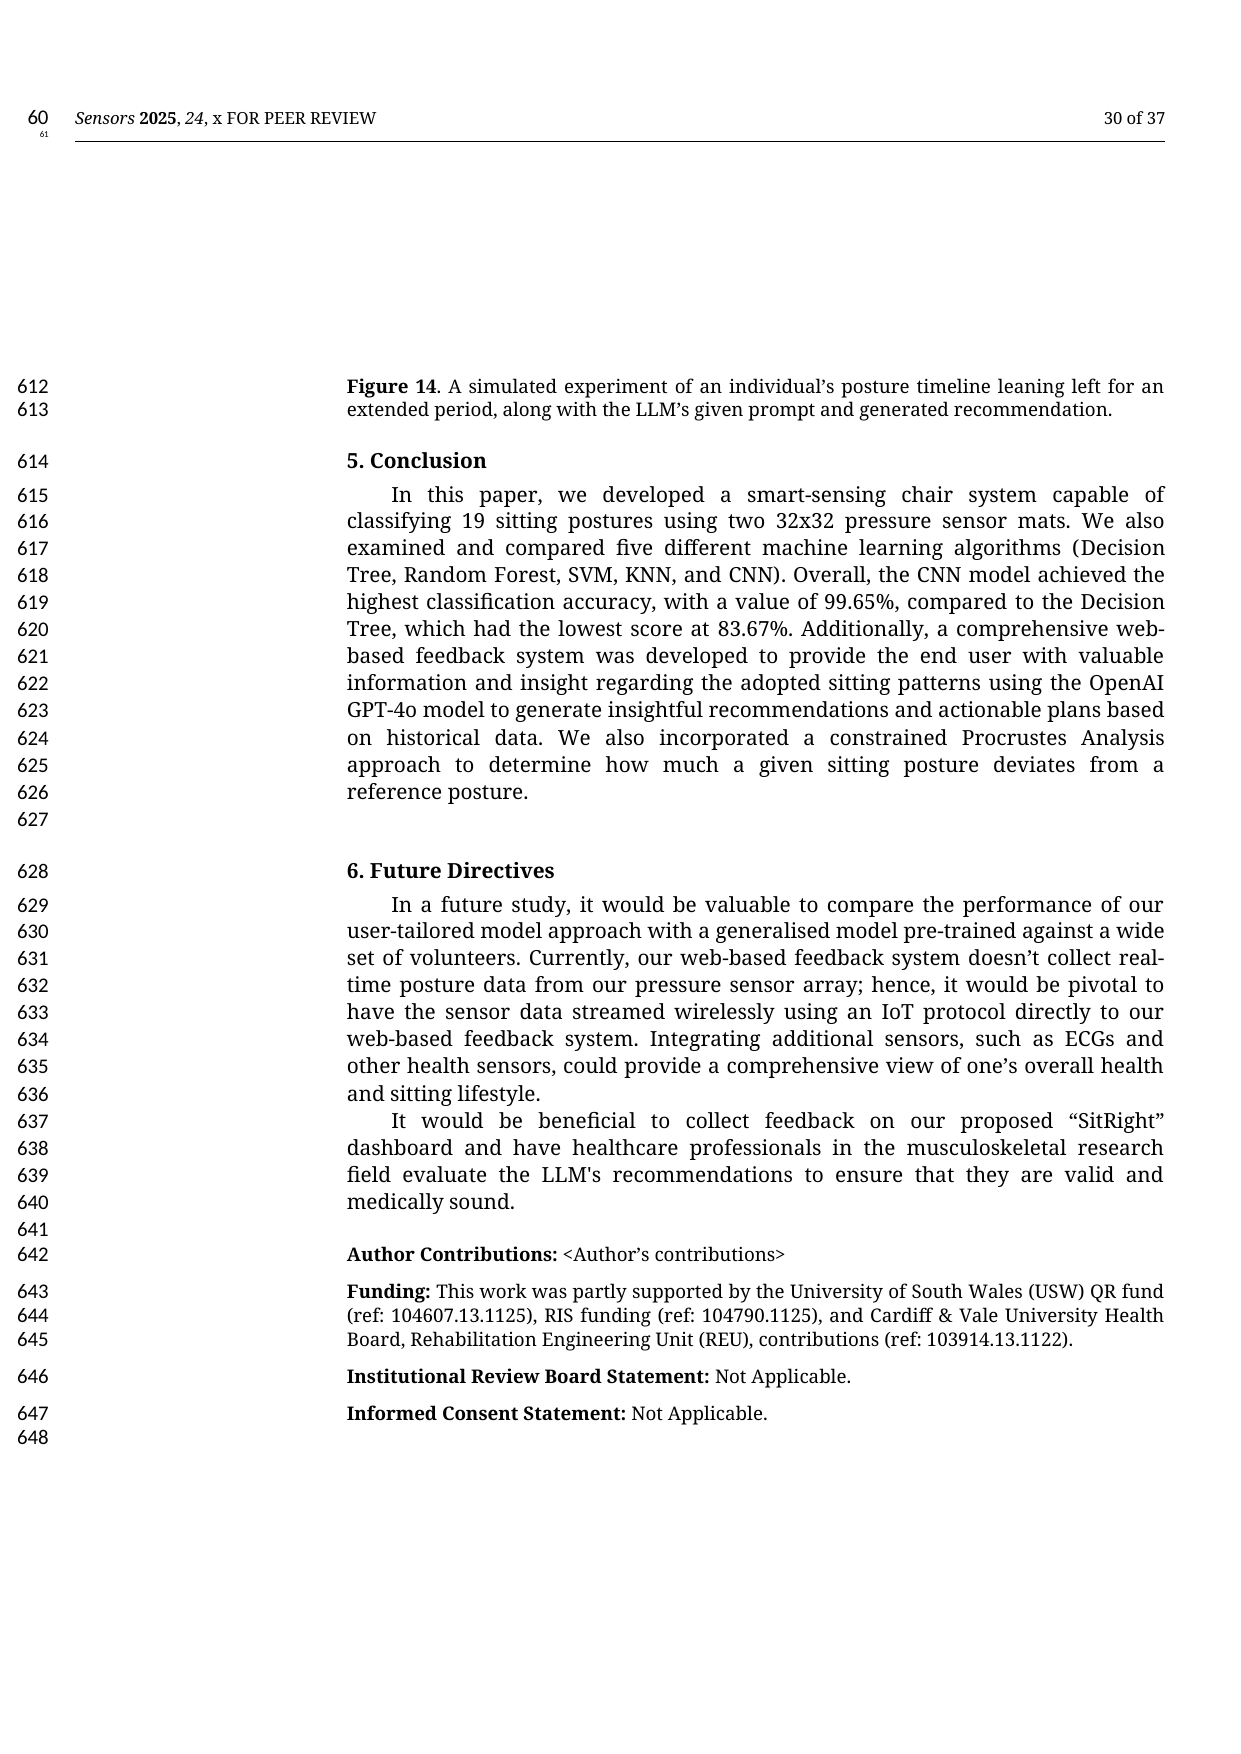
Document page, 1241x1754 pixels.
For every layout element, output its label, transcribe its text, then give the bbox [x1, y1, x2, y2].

text Author Contributions: <Author’s contributions> [347, 1242, 1165, 1266]
text In this paper, we developed a smart-sensing chair system capable of classifying 19 sitting postures using two 32x32 pressure sensor mats. We also examined and compared five different machine learning algorithms (Decision Tree, Random Forest, SVM, KNN, and CNN). Overall, the CNN model achieved the highest classification accuracy, with a value of 99.65%, compared to the Decision Tree, which had the lowest score at 83.67%. Additionally, a comprehensive web-based feedback system was developed to provide the end user with valuable information and insight regarding the adopted sitting patterns using the OpenAI GPT-4o model to generate insightful recommendations and actionable plans based on historical data. We also incorporated a constrained Procrustes Analysis approach to determine how much a given sitting posture deviates from a reference posture. [347, 480, 1165, 805]
text Figure 14. A simulated experiment of an individual’s posture timeline leaning left for an extended period, along with the LLM’s given prompt and generated recommendation. [347, 374, 1165, 422]
subtitle 5. Conclusion [347, 447, 1165, 474]
text In a future study, it would be valuable to compare the performance of our user-tailored model approach with a generalised model pre-trained against a wide set of volunteers. Currently, our web-based feedback system doesn’t collect real-time posture data from our pressure sensor array; hence, it would be pivotal to have the sensor data streamed wirelessly using an IoT protocol directly to our web-based feedback system. Integrating additional sensors, such as ECGs and other health sensors, could provide a comprehensive view of one’s overall health and sitting lifestyle. [347, 891, 1165, 1107]
text Institutional Review Board Statement: Not Applicable. [347, 1364, 1165, 1388]
text Funding: This work was partly supported by the University of South Wales (USW) QR fund (ref: 104607.13.1125), RIS funding (ref: 104790.1125), and Cardiff & Vale University Health Board, Rehabilitation Engineering Unit (REU), contributions (ref: 103914.13.1122). [347, 1279, 1165, 1352]
subtitle 6. Future Directives [347, 857, 1165, 884]
text It would be beneficial to collect feedback on our proposed “SitRight” dashboard and have healthcare professionals in the musculoskeletal research field evaluate the LLM's recommendations to ensure that they are valid and medically sound. [347, 1107, 1165, 1215]
text Informed Consent Statement: Not Applicable. [347, 1401, 1165, 1425]
